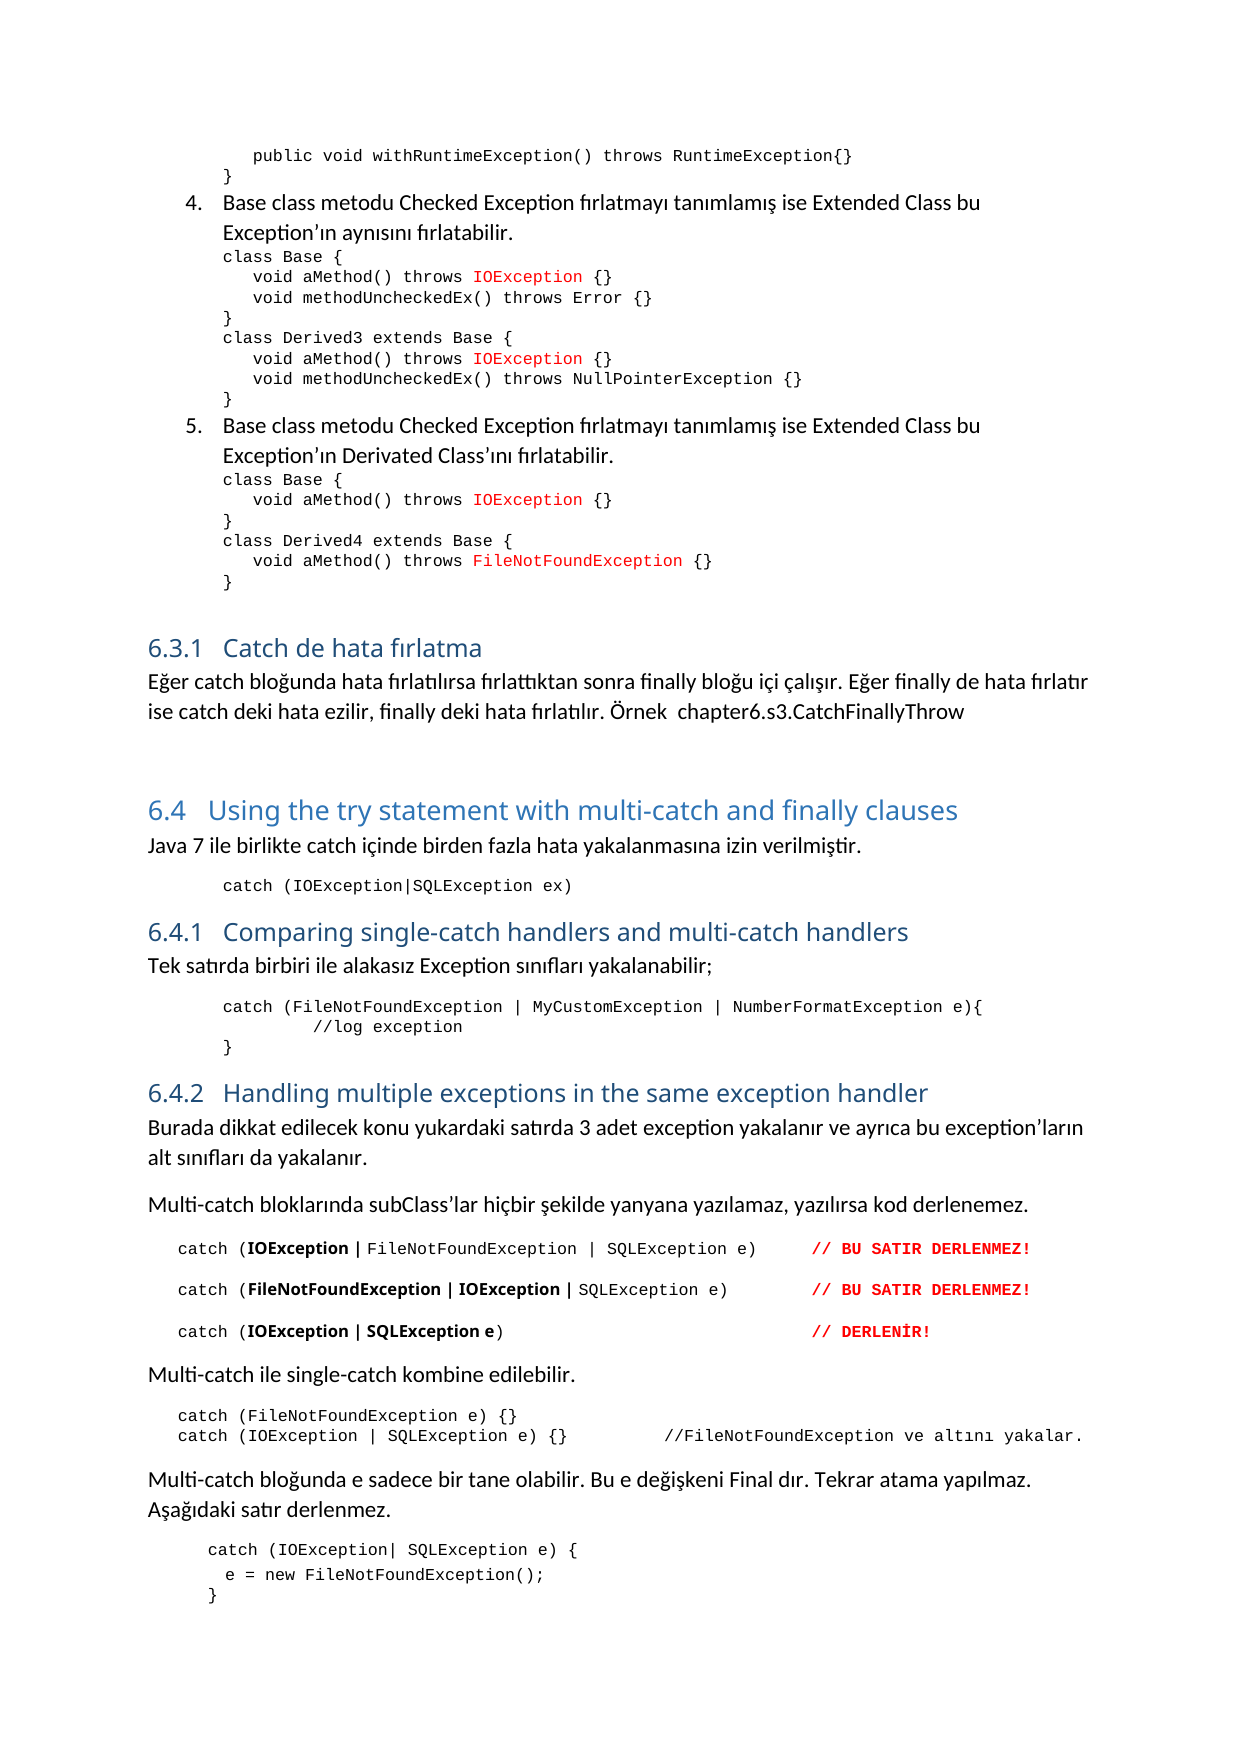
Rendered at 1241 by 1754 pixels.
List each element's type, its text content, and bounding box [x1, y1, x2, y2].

subtitle Comparing single-catch handlers and multi-catch handlers [148, 915, 1093, 949]
text catch (IOException | FileNotFoundException | SQLException e) // BU SATIR DERLENMEZ! [148, 1237, 1093, 1259]
text catch (FileNotFoundException | IOException | SQLException e) // BU SATIR DERLENMEZ! [148, 1278, 1093, 1301]
text Multi-catch bloğunda e sadece bir tane olabilir. Bu e değişkeni Final dır. Tekrar atama yapılmaz. Aşağıdaki satır derlenmez. [148, 1465, 1093, 1523]
list Base class metodu Checked Exception fırlatmayı tanımlamış ise Extended Class bu Exception’ın aynısını fırlatabilir. [185, 188, 1093, 246]
subtitle Using the try statement with multi-catch and finally clauses [148, 791, 1093, 828]
list Base class metodu Checked Exception fırlatmayı tanımlamış ise Extended Class bu Exception’ın Derivated Class’ını fırlatabilir. [185, 411, 1093, 469]
text Multi-catch bloklarında subClass’lar hiçbir şekilde yanyana yazılamaz, yazılırsa kod derlenemez. [148, 1190, 1093, 1218]
text Tek satırda birbiri ile alakasız Exception sınıfları yakalanabilir; [148, 952, 1093, 979]
list class Base { void aMethod() throws IOException {} } class Derived4 extends Base { void aMethod() throws FileNotFoundException {} } [223, 472, 1093, 592]
subtitle Catch de hata fırlatma [148, 630, 1093, 664]
text catch (IOException | SQLException e) // DERLENİR! [148, 1319, 1093, 1342]
list class Base { void aMethod() throws IOException {} void methodUncheckedEx() throws Error {} } class Derived3 extends Base { void aMethod() throws IOException {} void methodUncheckedEx() throws NullPointerException {} } [223, 249, 1093, 410]
text Java 7 ile birlikte catch içinde birden fazla hata yakalanmasına izin verilmiştir. [148, 831, 1093, 859]
text catch (FileNotFoundException e) {} catch (IOException | SQLException e) {} //FileNotFoundException ve altını yakalar. [148, 1407, 1093, 1447]
subtitle Handling multiple exceptions in the same exception handler [148, 1076, 1093, 1110]
text Multi-catch ile single-catch kombine edilebilir. [148, 1361, 1093, 1388]
list catch (IOException|SQLException ex) [223, 878, 1093, 897]
text catch (IOException| SQLException e) { e = new FileNotFoundException(); } [208, 1542, 1093, 1606]
text catch (FileNotFoundException | MyCustomException | NumberFormatException e){ //log exception } [223, 998, 1093, 1058]
text Burada dikkat edilecek konu yukardaki satırda 3 adet exception yakalanır ve ayrıca bu exception’ların alt sınıfları da yakalanır. [148, 1113, 1093, 1171]
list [223, 148, 1093, 187]
text Eğer catch bloğunda hata fırlatılırsa fırlattıktan sonra finally bloğu içi çalışır. Eğer finally de hata fırlatır ise catch deki hata ezilir, finally deki hata fırlatılır. Örnek chapter6.s3.CatchFinallyThrow [148, 667, 1093, 725]
